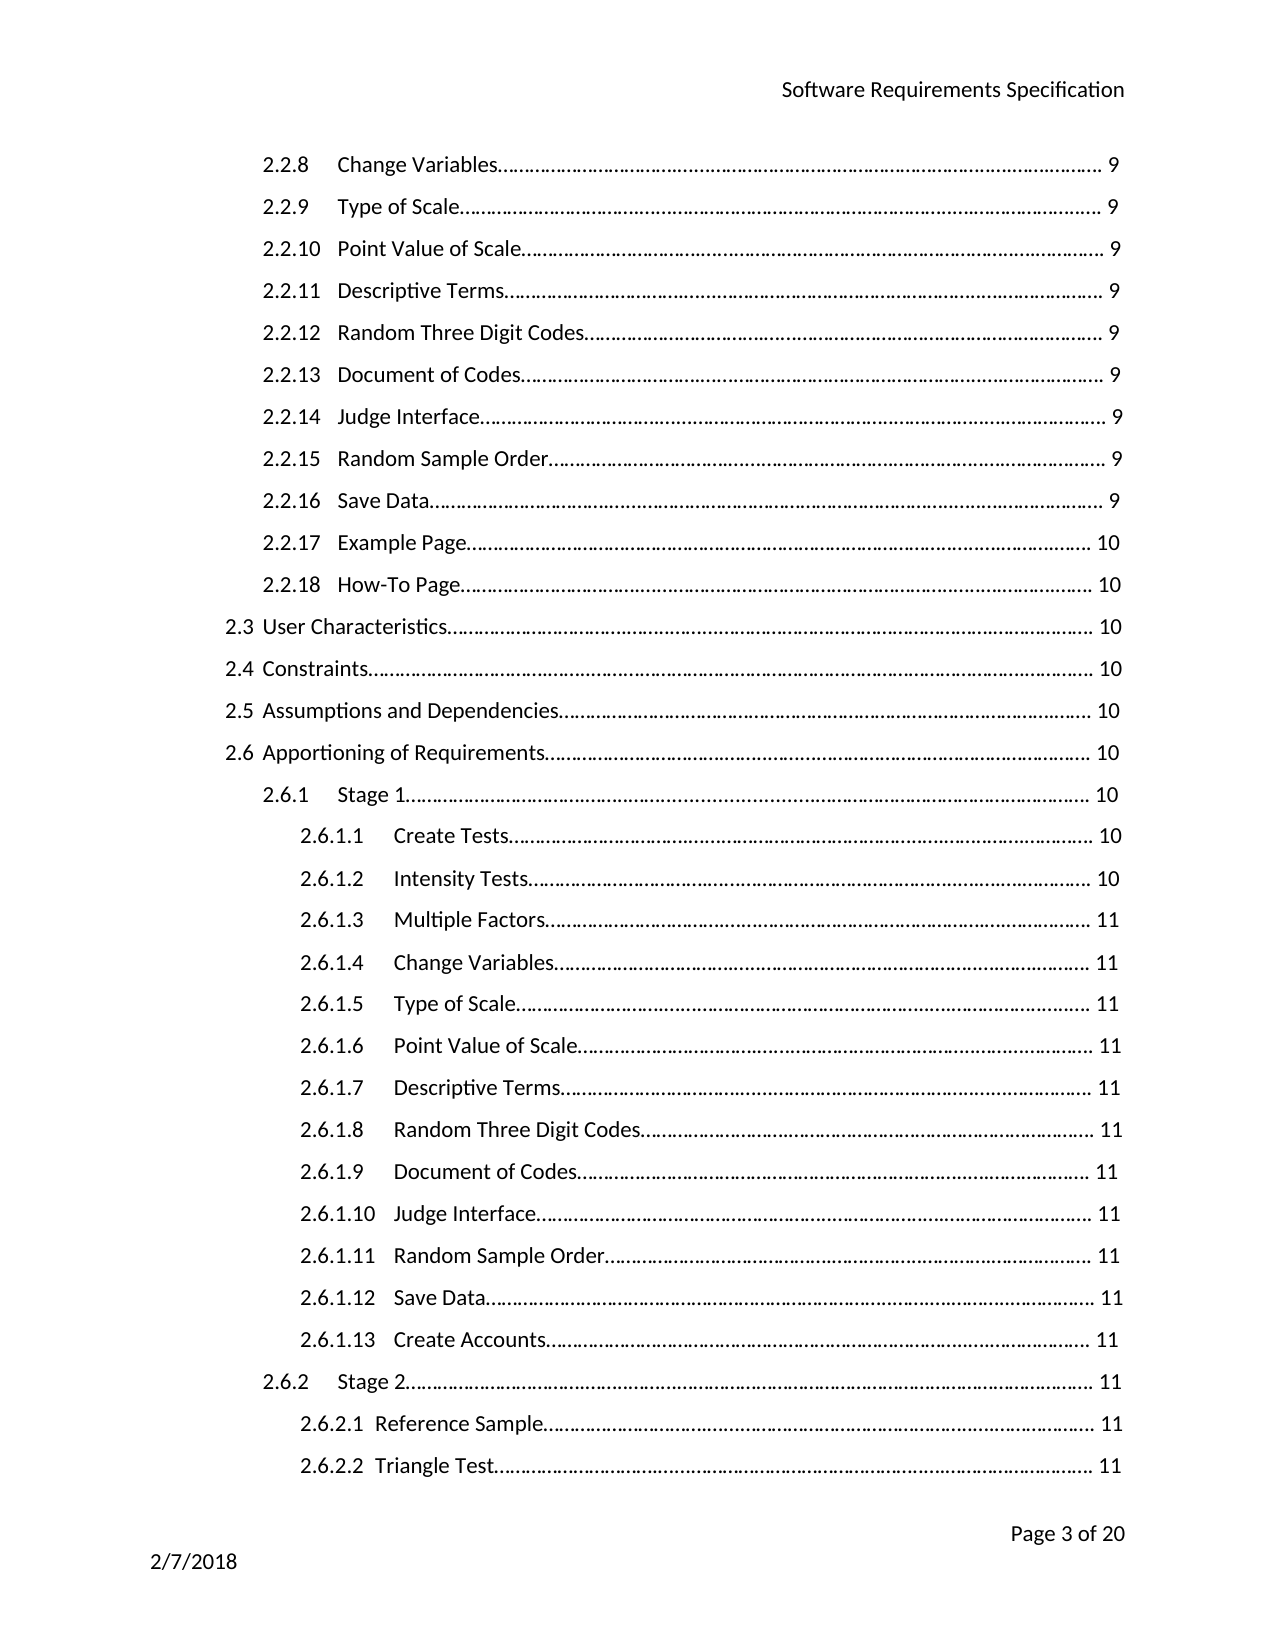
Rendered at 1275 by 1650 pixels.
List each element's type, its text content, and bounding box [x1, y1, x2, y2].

list Judge Interface…………………………….…...………………………………..……………..….………………. 9 [262, 402, 1125, 430]
list Create Accounts……………………………………………………………………..….………………. 11 [300, 1325, 1125, 1353]
list Document of Codes………………………………………………………………..….………………. 11 [300, 1157, 1125, 1186]
list Document of Codes…………………………….…...………………………………………..….………………. 9 [262, 360, 1125, 388]
list Point Value of Scale…………………………….…...……………………………………………..….…………. 9 [262, 234, 1125, 262]
list Change Variables…………………………….…...……………………………………………..….…….………. 9 [262, 150, 1125, 178]
list Create Tests…………………………….…...………………………………..….……..…….…………. 10 [300, 822, 1125, 850]
list Point Value of Scale…………………………….…...……………………………..……...…………. 11 [300, 1032, 1125, 1059]
list Save Data…………………………….…...…………………………………………………..…..….………………. 9 [262, 486, 1125, 514]
list Constraints…………………………….……..……...……………………………………………………………….…………. 10 [225, 654, 1125, 682]
list Change Variables…………………………….…..…………………………………..….…….………. 11 [300, 948, 1125, 976]
list How-To Page…………………………….…...……………………………………………..…..….……….……. 10 [262, 570, 1125, 598]
list Reference Sample………………………….…...……………………………………..….………………. 11 [300, 1409, 1125, 1437]
list Stage 2…………………………….……..……...……………………………………………………………………. 11 [262, 1367, 1125, 1395]
list User Characteristics…………………………….……..……...…………………………………………….………………. 10 [225, 612, 1125, 640]
list Type of Scale…………………………….…...……………………………………………..….………………..…. 9 [262, 192, 1125, 220]
list Descriptive Terms…………………………….…...…………………………………………..….………………. 9 [262, 276, 1125, 304]
list Intensity Tests…………………………….…...…………………………………..….….….…………. 10 [300, 864, 1125, 892]
list Random Sample Order…………………………………….……………..………….………………. 11 [300, 1241, 1125, 1269]
list Multiple Factors…………………………….…...…………………………………….….……………. 11 [300, 906, 1125, 934]
list Random Three Digit Codes……………………….…………………………………………………. 11 [300, 1116, 1125, 1143]
list Stage 1…………………………….……..……...........................……………………………………………. 10 [262, 780, 1125, 808]
list Example Page………………………………………………………………………………..…..….……….……. 10 [262, 528, 1125, 556]
list Descriptive Terms…………………………….…...………………………………..…...……………. 11 [300, 1073, 1125, 1102]
list Triangle Test………………………….…...……………………………………..….………………………. 11 [300, 1451, 1125, 1479]
list Judge Interface………………………………………………..……………..….………………………. 11 [300, 1199, 1125, 1227]
list Random Three Digit Codes…………………………….…...…………………………………………………. 9 [262, 318, 1125, 346]
list Save Data…………………………………………………………………..…….….………..……………. 11 [300, 1283, 1125, 1311]
list Type of Scale……………………….…...……………………………………..….……………..…..…. 11 [300, 989, 1125, 1018]
list Apportioning of Requirements…………………………….……..……...……………………………………………. 10 [225, 738, 1125, 766]
list Assumptions and Dependencies………………………………………………………………………………….……. 10 [225, 696, 1125, 724]
list Random Sample Order…………………………….…...…………………….……………..….………………. 9 [262, 444, 1125, 472]
